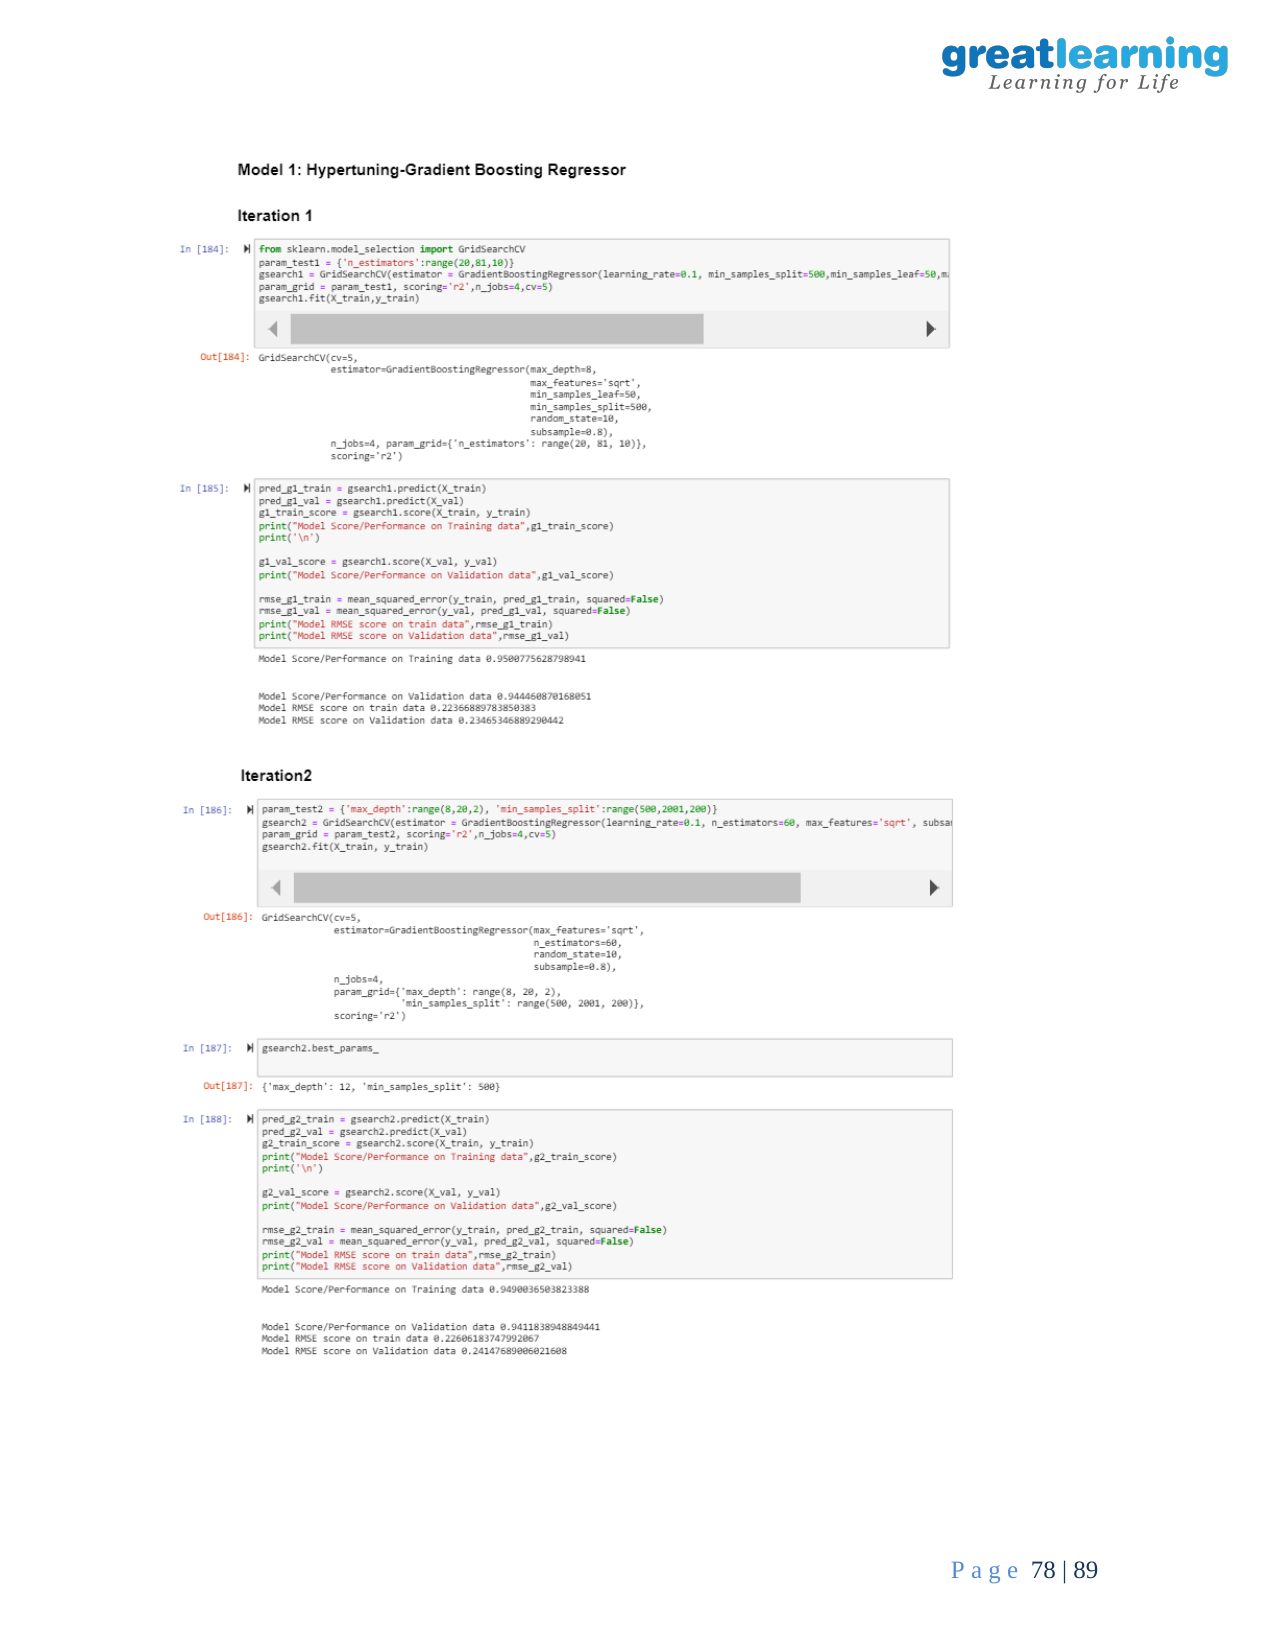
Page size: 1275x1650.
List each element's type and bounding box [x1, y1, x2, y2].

picture [150, 758, 954, 1372]
picture [941, 35, 1229, 94]
picture [150, 150, 958, 755]
